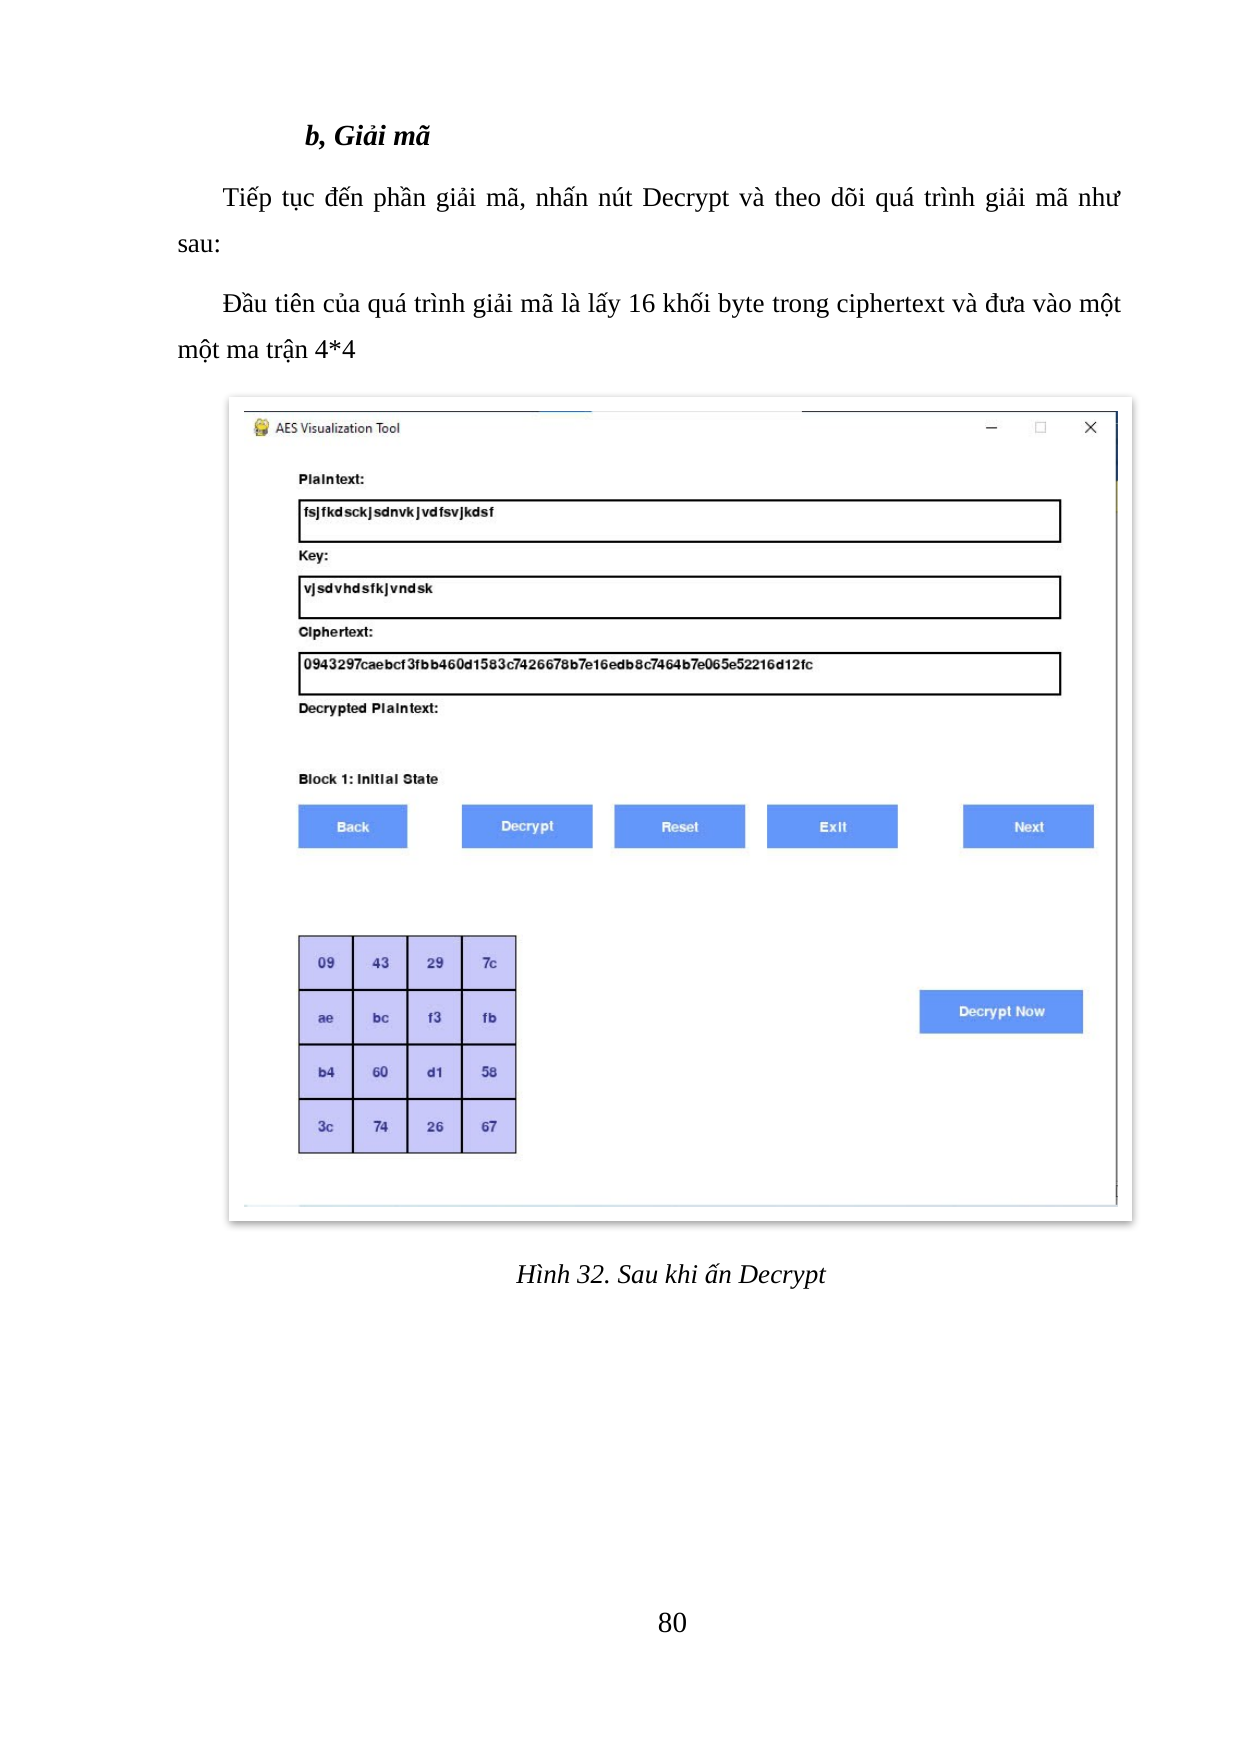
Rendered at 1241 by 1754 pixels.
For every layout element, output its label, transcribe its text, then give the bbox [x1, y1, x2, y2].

picture [244, 411, 1118, 1207]
text Tiếp tục đến phần giải mã, nhấn nút Decrypt và theo dõi quá trình giải mã như sau: [177, 181, 1122, 259]
text Đầu tiên của quá trình giải mã là lấy 16 khối byte trong ciphertext và đưa vào một một ma trận 4*4 [177, 287, 1122, 364]
text Hình 32. Sau khi ấn Decrypt [177, 1258, 1122, 1289]
subtitle Giải mã [260, 118, 1122, 152]
